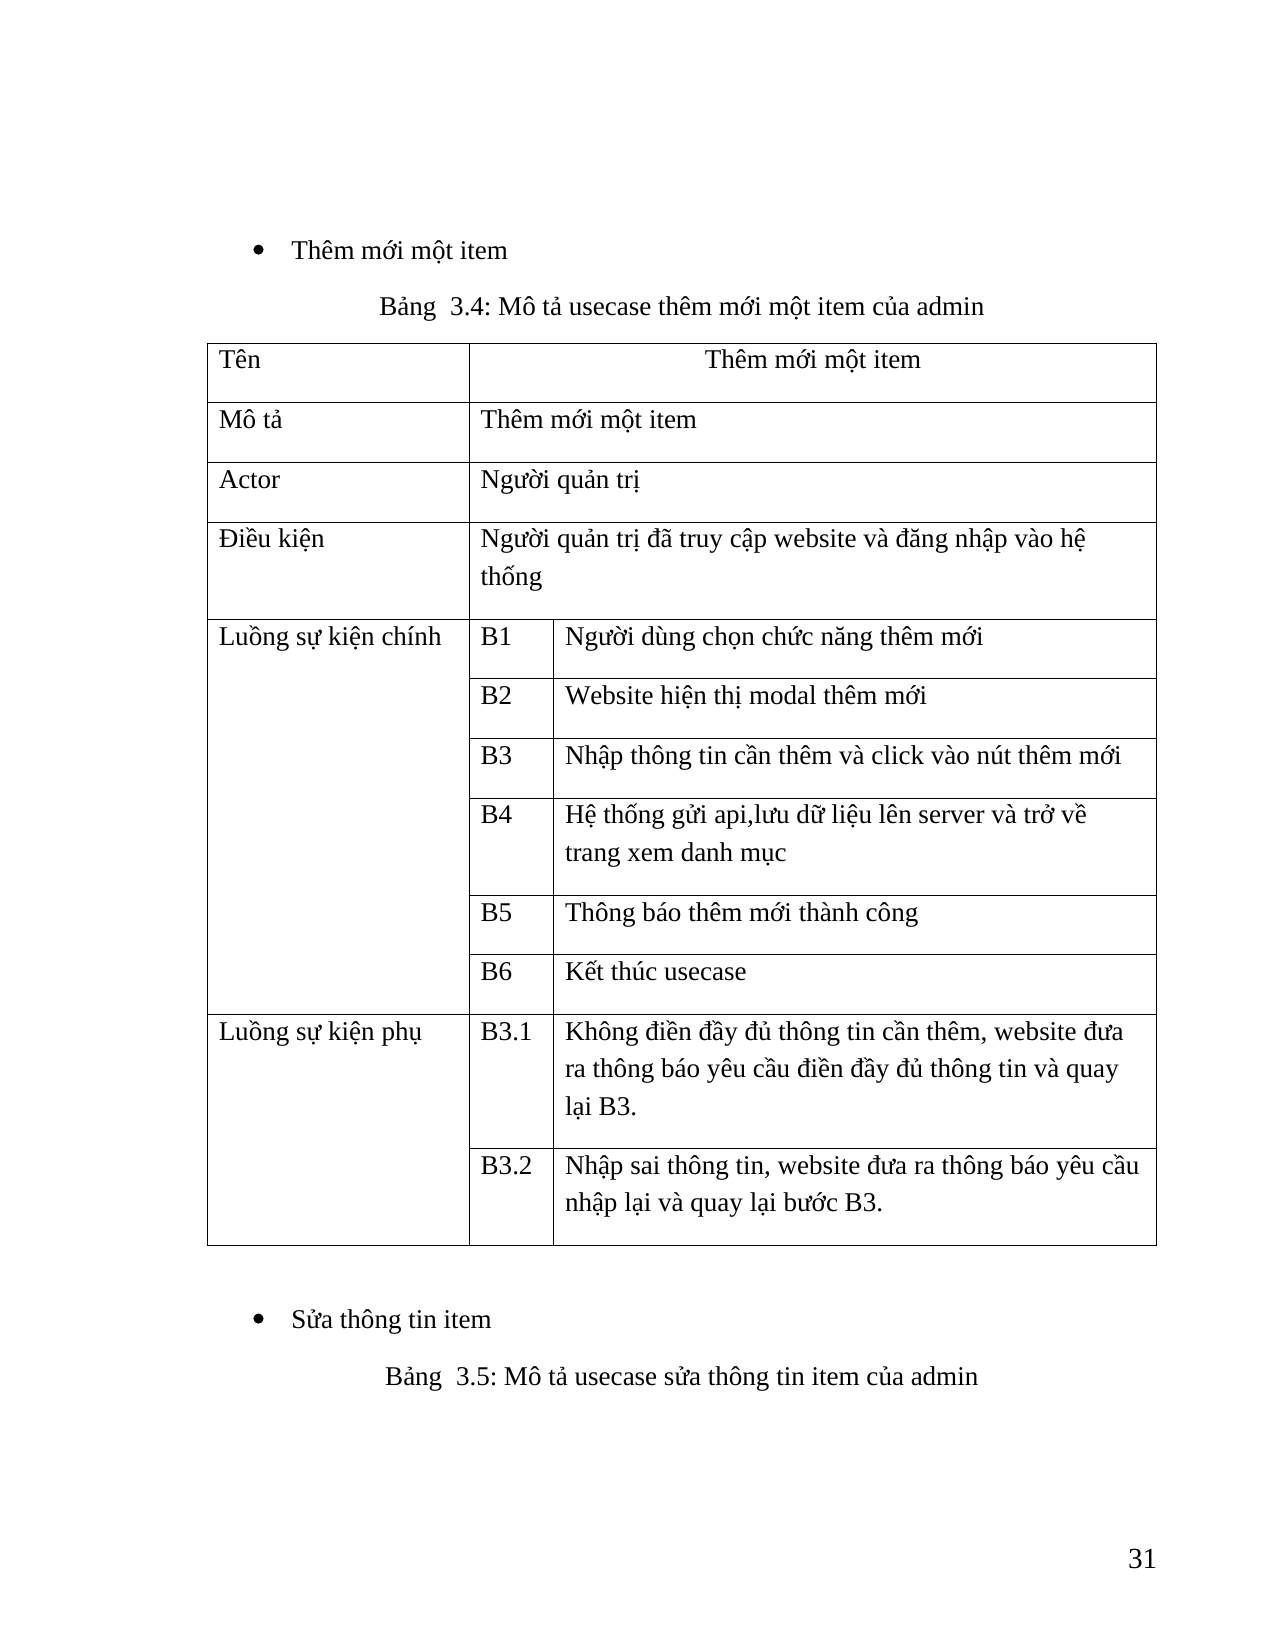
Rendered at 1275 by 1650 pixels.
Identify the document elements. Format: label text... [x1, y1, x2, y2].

table_cell B3.2 [470, 1149, 553, 1245]
table_cell Nhập sai thông tin, website đưa ra thông báo yêu cầu nhập lại và quay lại bước B3. [554, 1149, 1156, 1245]
table_cell B2 [470, 679, 553, 738]
table_cell Luồng sự kiện phụ [208, 1015, 469, 1245]
table_cell B3.1 [470, 1015, 553, 1148]
text Bảng 3.5: Mô tả usecase sửa thông tin item của admin [207, 1359, 1157, 1391]
table_cell Điều kiện [208, 523, 469, 618]
text Bảng 3.4: Mô tả usecase thêm mới một item của admin [207, 291, 1157, 322]
table_cell Người quản trị [470, 463, 1156, 522]
table_header Thêm mới một item [470, 344, 1156, 402]
table_cell B3 [470, 739, 553, 798]
table_cell Nhập thông tin cần thêm và click vào nút thêm mới [554, 739, 1156, 798]
table_cell Luồng sự kiện chính [208, 620, 469, 1014]
table_cell Kết thúc usecase [554, 955, 1156, 1014]
table_cell B5 [470, 896, 553, 954]
table_cell Website hiện thị modal thêm mới [554, 679, 1156, 738]
table_cell Thêm mới một item [470, 403, 1156, 462]
table_cell Actor [208, 463, 469, 522]
list Sửa thông tin item [254, 1303, 1157, 1334]
table_cell Người quản trị đã truy cập website và đăng nhập vào hệ thống [470, 523, 1156, 618]
table_cell Người dùng chọn chức năng thêm mới [554, 620, 1156, 678]
table_cell B4 [470, 799, 553, 894]
table_cell Mô tả [208, 403, 469, 462]
table_header Tên [208, 344, 469, 402]
list Thêm mới một item [254, 234, 1157, 265]
table_cell Thông báo thêm mới thành công [554, 896, 1156, 954]
table_cell Hệ thống gửi api,lưu dữ liệu lên server và trở về trang xem danh mục [554, 799, 1156, 894]
table_cell B1 [470, 620, 553, 678]
table_cell B6 [470, 955, 553, 1014]
table_cell Không điền đầy đủ thông tin cần thêm, website đưa ra thông báo yêu cầu điền đầy đủ thông tin và quay lại B3. [554, 1015, 1156, 1148]
